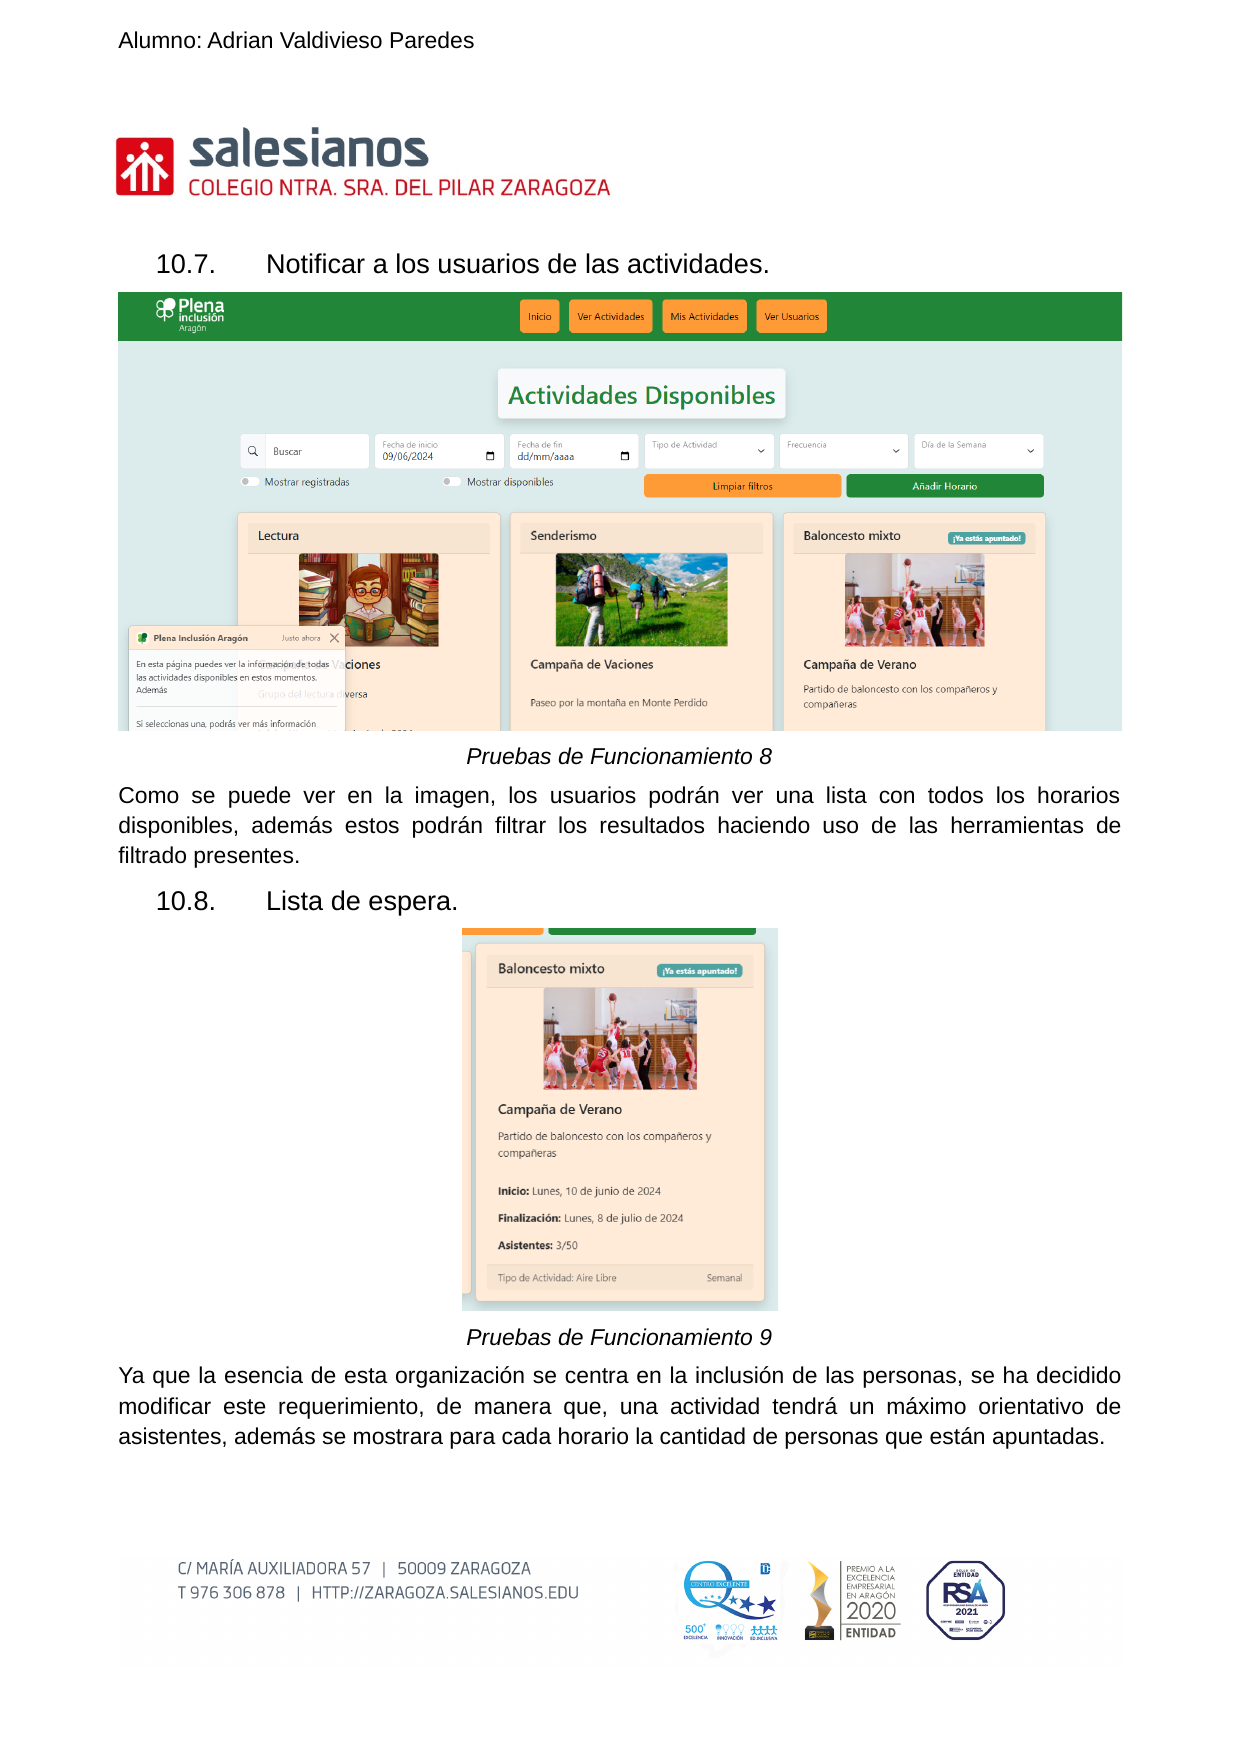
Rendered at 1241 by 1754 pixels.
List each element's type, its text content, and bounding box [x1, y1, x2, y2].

text Como se puede ver en la imagen, los usuarios podrán ver una lista con todos los horarios disponibles, además estos podrán filtrar los resultados haciendo uso de las herramientas de filtrado presentes. [118, 782, 1122, 868]
text Pruebas de Funcionamiento 9 [118, 1323, 1122, 1350]
picture [100, 115, 629, 217]
text Ya que la esencia de esta organización se centra en la inclusión de las personas, se ha decidido modificar este requerimiento, de manera que, una actividad tendrá un máximo orientativo de asistentes, además se mostrara para cada horario la cantidad de personas que están apuntadas. [118, 1362, 1122, 1449]
text Notificar a los usuarios de las actividades. [156, 248, 1122, 279]
text Pruebas de Funcionamiento 8 [118, 743, 1122, 769]
picture [462, 928, 779, 1311]
picture [118, 1557, 1123, 1667]
text Lista de espera. [156, 885, 1122, 916]
picture [118, 292, 1123, 731]
